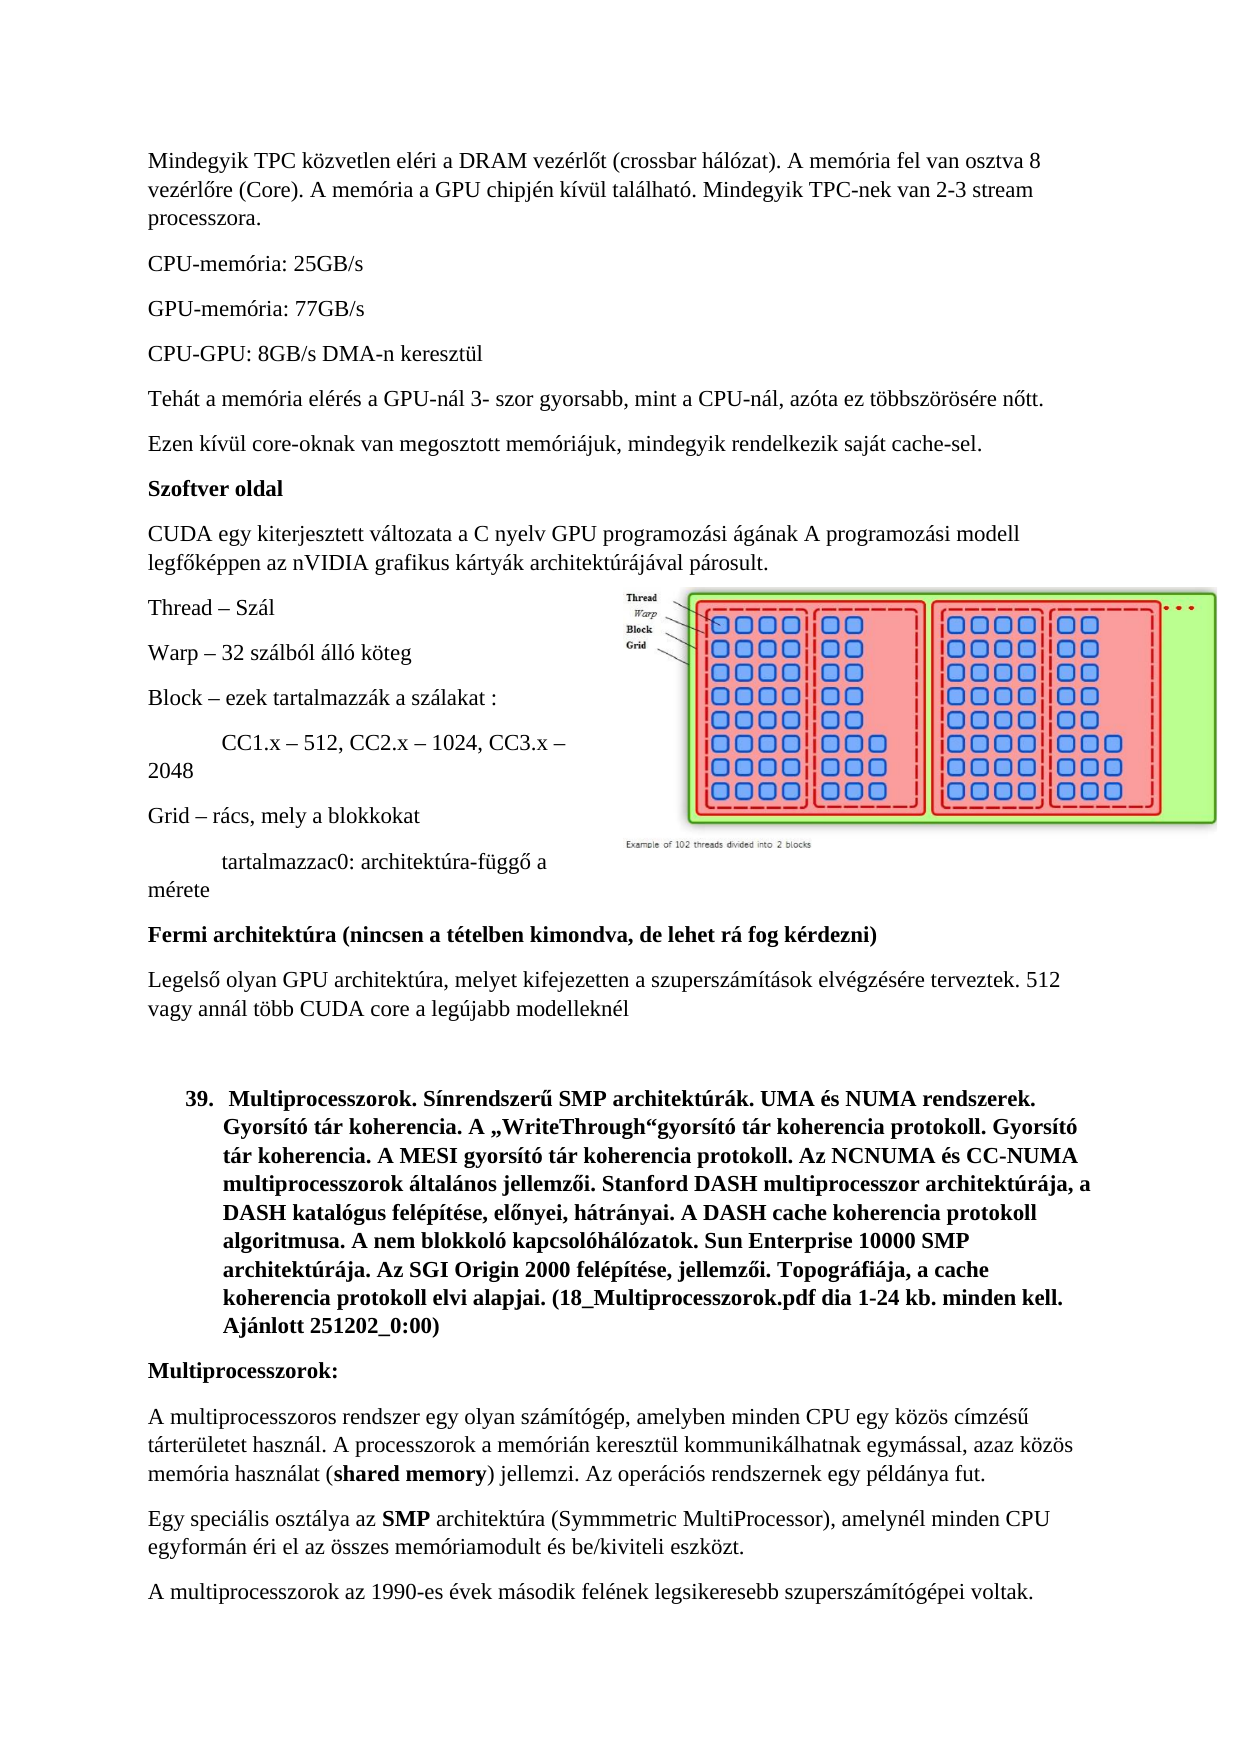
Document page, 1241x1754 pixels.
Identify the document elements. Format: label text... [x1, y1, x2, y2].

text CC1.x – 512, CC2.x – 1024, CC3.x – 2048 [148, 729, 620, 784]
text CPU-GPU: 8GB/s DMA-n keresztül [148, 340, 1093, 366]
text GPU-memória: 77GB/s [148, 295, 1093, 321]
picture [620, 587, 1217, 847]
text Warp – 32 szálból álló köteg [148, 639, 620, 665]
text CPU-memória: 25GB/s [148, 249, 1093, 276]
text Fermi architektúra (nincsen a tételben kimondva, de lehet rá fog kérdezni) [148, 921, 1093, 948]
text Mindegyik TPC közvetlen eléri a DRAM vezérlőt (crossbar hálózat). A memória fel van osztva 8 vezérlőre (Core). A memória a GPU chipjén kívül található. Mindegyik TPC-nek van 2-3 stream processzora. [148, 148, 1093, 231]
text A multiprocesszorok az 1990-es évek második felének legsikeresebb szuperszámítógépei voltak. [148, 1578, 1093, 1604]
text Szoftver oldal [148, 475, 1093, 501]
text Thread – Szál [148, 594, 620, 620]
text tartalmazzac0: architektúra-függő a mérete [148, 848, 1093, 902]
text Grid – rács, mely a blokkokat [148, 803, 620, 829]
text A multiprocesszoros rendszer egy olyan számítógép, amelyben minden CPU egy közös címzésű tárterületet használ. A processzorok a memórián keresztül kommunikálhatnak egymással, azaz közös memória használat (shared memory) jellemzi. Az operációs rendszernek egy példánya fut. [148, 1403, 1093, 1486]
text Egy speciális osztálya az SMP architektúra (Symmmetric MultiProcessor), amelynél minden CPU egyformán éri el az összes memóriamodult és be/kiviteli eszközt. [148, 1505, 1093, 1559]
text Ezen kívül core-oknak van megosztott memóriájuk, mindegyik rendelkezik saját cache-sel. [148, 430, 1093, 456]
text Legelső olyan GPU architektúra, melyet kifejezetten a szuperszámítások elvégzésére terveztek. 512 vagy annál több CUDA core a legújabb modelleknél [148, 966, 1093, 1021]
text Multiprocesszorok: [148, 1358, 1093, 1384]
text CUDA egy kiterjesztett változata a C nyelv GPU programozási ágának A programozási modell legfőképpen az nVIDIA grafikus kártyák architektúrájával párosult. [148, 520, 1093, 575]
list Multiprocesszorok. Sínrendszerű SMP architektúrák. UMA és NUMA rendszerek. Gyorsító tár koherencia. A „WriteThrough“gyorsító tár koherencia protokoll. Gyorsító tár koherencia. A MESI gyorsító tár koherencia protokoll. Az NCNUMA és CC-NUMA multiprocesszorok általános jellemzői. Stanford DASH multiprocesszor architektúrája, a DASH katalógus felépítése, előnyei, hátrányai. A DASH cache koherencia protokoll algoritmusa. A nem blokkoló kapcsolóhálózatok. Sun Enterprise 10000 SMP architektúrája. Az SGI Origin 2000 felépítése, jellemzői. Topográfiája, a cache koherencia protokoll elvi alapjai. (18_Multiprocesszorok.pdf dia 1-24 kb. minden kell. Ajánlott 251202_0:00) [185, 1085, 1093, 1339]
text Tehát a memória elérés a GPU-nál 3- szor gyorsabb, mint a CPU-nál, azóta ez többszörösére nőtt. [148, 385, 1093, 411]
text Block – ezek tartalmazzák a szálakat : [148, 684, 620, 710]
